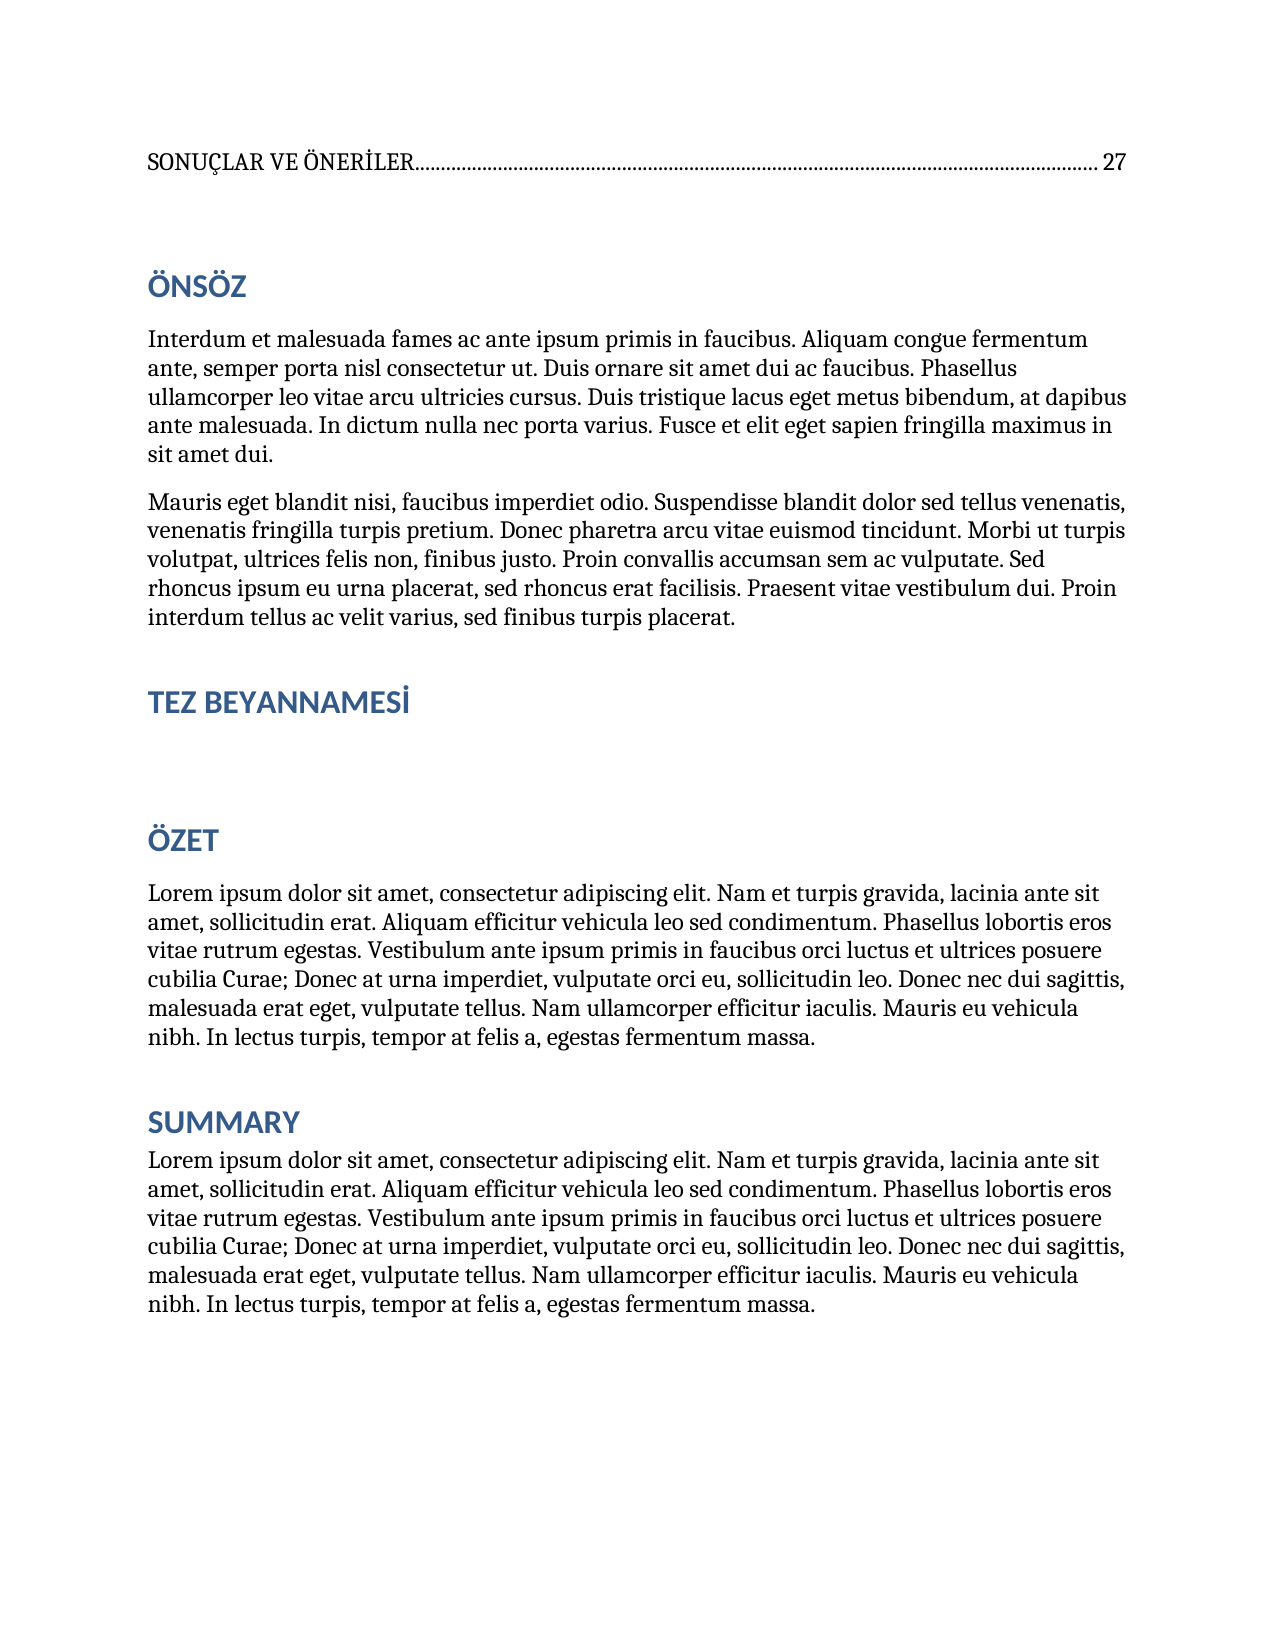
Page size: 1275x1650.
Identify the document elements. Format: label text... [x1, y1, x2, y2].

subtitle ÖNSÖZ [148, 266, 1127, 306]
text Lorem ipsum dolor sit amet, consectetur adipiscing elit. Nam et turpis gravida, lacinia ante sit amet, sollicitudin erat. Aliquam efficitur vehicula leo sed condimentum. Phasellus lobortis eros vitae rutrum egestas. Vestibulum ante ipsum primis in faucibus orci luctus et ultrices posuere cubilia Curae; Donec at urna imperdiet, vulputate orci eu, sollicitudin leo. Donec nec dui sagittis, malesuada erat eget, vulputate tellus. Nam ullamcorper efficitur iaculis. Mauris eu vehicula nibh. In lectus turpis, tempor at felis a, egestas fermentum massa. [148, 1146, 1127, 1318]
subtitle ÖZET [148, 819, 1127, 860]
text Mauris eget blandit nisi, faucibus imperdiet odio. Suspendisse blandit dolor sed tellus venenatis, venenatis fringilla turpis pretium. Donec pharetra arcu vitae euismod tincidunt. Morbi ut turpis volutpat, ultrices felis non, finibus justo. Proin convallis accumsan sem ac vulputate. Sed rhoncus ipsum eu urna placerat, sed rhoncus erat facilisis. Praesent vitae vestibulum dui. Proin interdum tellus ac velit varius, sed finibus turpis placerat. [148, 487, 1127, 631]
subtitle TEZ BEYANNAMESİ [148, 681, 1127, 722]
subtitle SUMMARY [148, 1101, 1127, 1142]
text Lorem ipsum dolor sit amet, consectetur adipiscing elit. Nam et turpis gravida, lacinia ante sit amet, sollicitudin erat. Aliquam efficitur vehicula leo sed condimentum. Phasellus lobortis eros vitae rutrum egestas. Vestibulum ante ipsum primis in faucibus orci luctus et ultrices posuere cubilia Curae; Donec at urna imperdiet, vulputate orci eu, sollicitudin leo. Donec nec dui sagittis, malesuada erat eget, vulputate tellus. Nam ullamcorper efficitur iaculis. Mauris eu vehicula nibh. In lectus turpis, tempor at felis a, egestas fermentum massa. [148, 879, 1127, 1051]
text Interdum et malesuada fames ac ante ipsum primis in faucibus. Aliquam congue fermentum ante, semper porta nisl consectetur ut. Duis ornare sit amet dui ac faucibus. Phasellus ullamcorper leo vitae arcu ultricies cursus. Duis tristique lacus eget metus bibendum, at dapibus ante malesuada. In dictum nulla nec porta varius. Fusce et elit eget sapien fringilla maximus in sit amet dui. [148, 325, 1127, 469]
